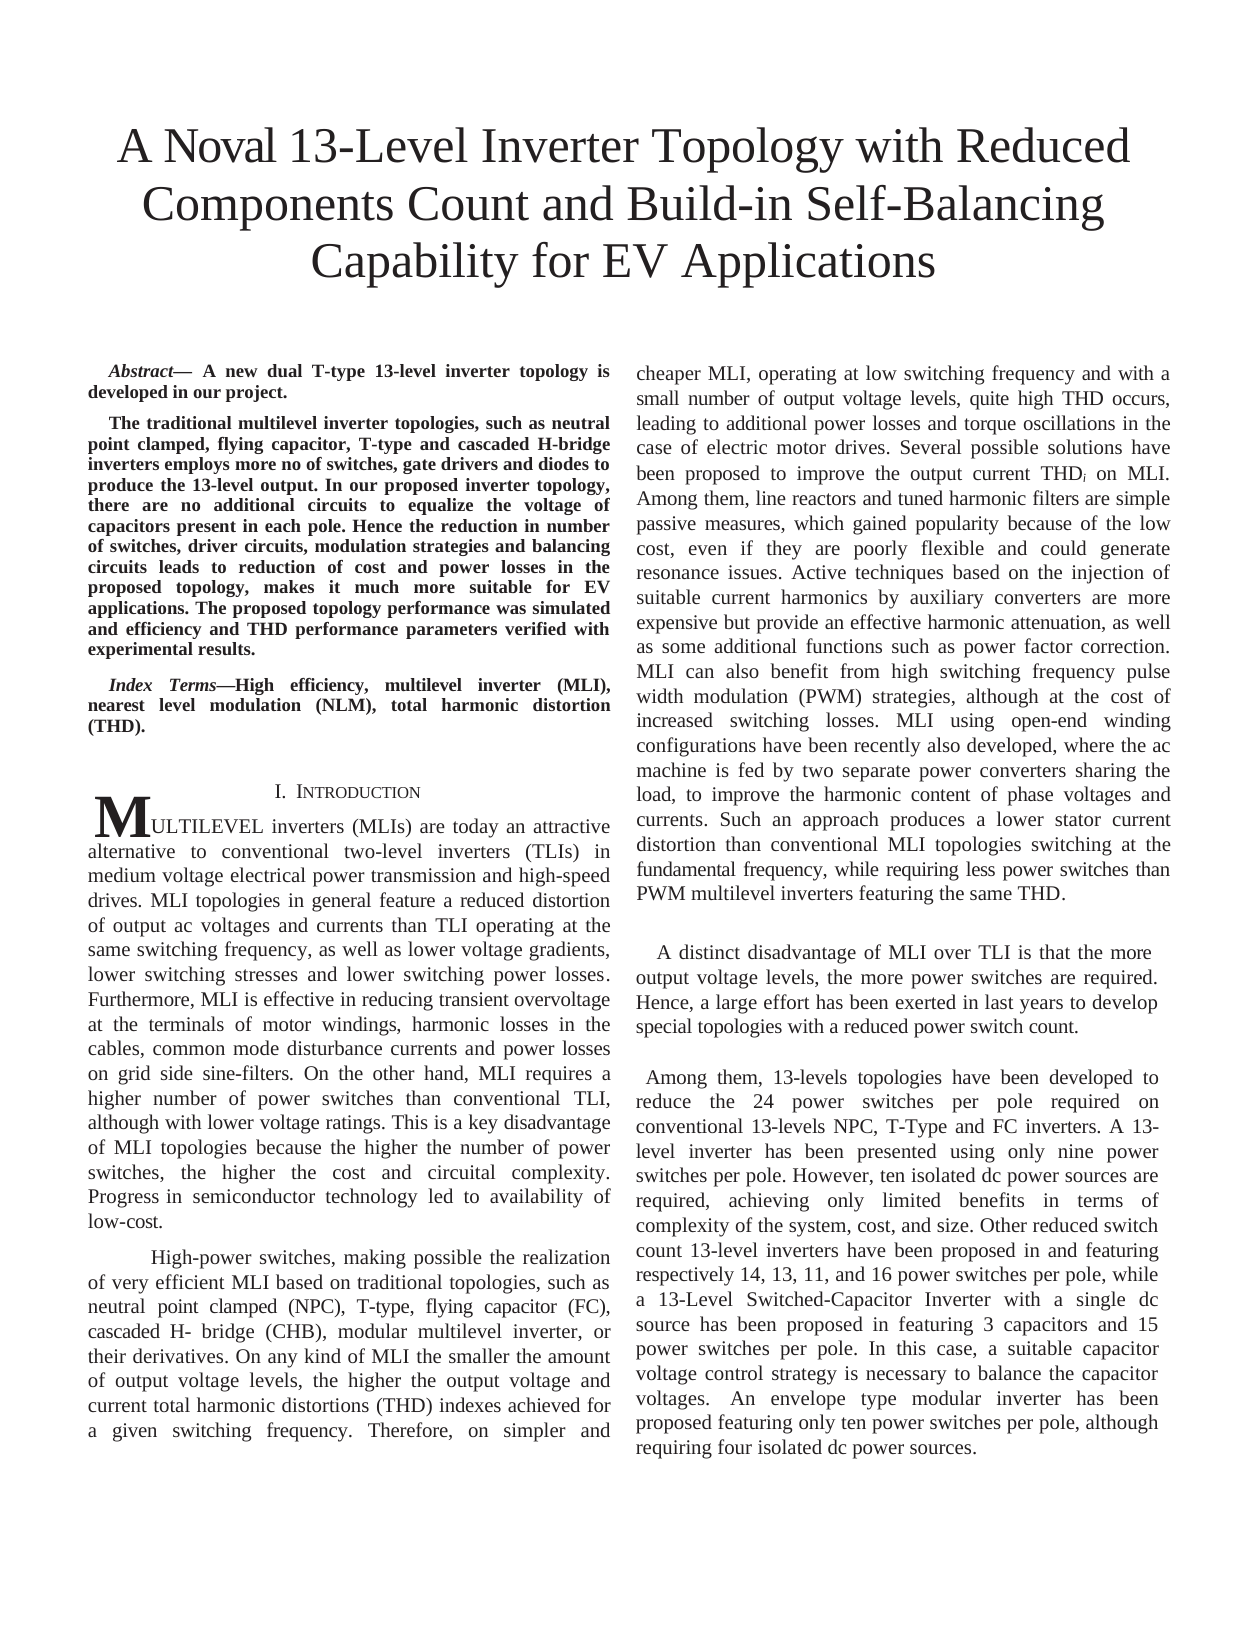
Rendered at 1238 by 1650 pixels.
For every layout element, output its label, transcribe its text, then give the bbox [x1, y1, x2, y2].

text Among them, 13-levels topologies have been developed to reduce the 24 power switches per pole required on conventional 13-levels NPC, T-Type and FC inverters. A 13-level inverter has been presented using only nine power switches per pole. However, ten isolated dc power sources are required, achieving only limited benefits in terms of complexity of the system, cost, and size. Other reduced switch count 13-level inverters have been proposed in and featuring respectively 14, 13, 11, and 16 power switches per pole, while a 13-Level Switched-Capacitor Inverter with a single dc source has been proposed in featuring 3 capacitors and 15 power switches per pole. In this case, a suitable capacitor voltage control strategy is necessary to balance the capacitor voltages. An envelope type modular inverter has been proposed featuring only ten power switches per pole, although requiring four isolated dc power sources. [636, 1065, 1159, 1459]
text The traditional multilevel inverter topologies, such as neutral point clamped, flying capacitor, T-type and cascaded H-bridge inverters employs more no of switches, gate drivers and diodes to produce the 13-level output. In our proposed inverter topology, there are no additional circuits to equalize the voltage of capacitors present in each pole. Hence the reduction in number of switches, driver circuits, modulation strategies and balancing circuits leads to reduction of cost and power losses in the proposed topology, makes it much more suitable for EV applications. The proposed topology performance was simulated and efficiency and THD performance parameters verified with experimental results. [88, 413, 611, 659]
text output voltage levels, the more power switches are required. Hence, a large effort has been exerted in last years to develop special topologies with a reduced power switch count. [636, 965, 1159, 1038]
text High-power switches, making possible the realization of very efficient MLI based on traditional topologies, such as neutral point clamped (NPC), T-type, flying capacitor (FC), cascaded H- bridge (CHB), modular multilevel inverter, or their derivatives. On any kind of MLI the smaller the amount of output voltage levels, the higher the output voltage and current total harmonic distortions (THD) indexes achieved for a given switching frequency. Therefore, on simpler and cheaper MLI, operating at low switching frequency and with a small number of output voltage levels, quite high THD occurs, leading to additional power losses and torque oscillations in the case of electric motor drives. Several possible solutions have been proposed to improve the output current THDi on MLI. Among them, line reactors and tuned harmonic filters are simple passive measures, which gained popularity because of the low cost, even if they are poorly flexible and could generate resonance issues. Active techniques based on the injection of suitable current harmonics by auxiliary converters are more expensive but provide an effective harmonic attenuation, as well as some additional functions such as power factor correction. MLI can also benefit from high switching frequency pulse width modulation (PWM) strategies, although at the cost of increased switching losses. MLI using open-end winding configurations have been recently also developed, where the ac machine is fed by two separate power converters sharing the load, to improve the harmonic content of phase voltages and currents. Such an approach produces a lower stator current distortion than conventional MLI topologies switching at the fundamental frequency, while requiring less power switches than PWM multilevel inverters featuring the same THD. [636, 361, 1171, 905]
text ULTILEVEL inverters (MLIs) are today an attractive alternative to conventional two-level inverters (TLIs) in medium voltage electrical power transmission and high-speed drives. MLI topologies in general feature a reduced distortion of output ac voltages and currents than TLI operating at the same switching frequency, as well as lower voltage gradients, lower switching stresses and lower switching power losses. Furthermore, MLI is effective in reducing transient overvoltage at the terminals of motor windings, harmonic losses in the cables, common mode disturbance currents and power losses on grid side sine-filters. On the other hand, MLI requires a higher number of power switches than conventional TLI, although with lower voltage ratings. This is a key disadvantage of MLI topologies because the higher the number of power switches, the higher the cost and circuital complexity. Progress in semiconductor technology led to availability of low-cost. [88, 814, 611, 1233]
list Introduction [274, 778, 611, 803]
text Abstract— A new dual T-type 13-level inverter topology is developed in our project. [88, 361, 611, 402]
text Index Terms—High efficiency, multilevel inverter (MLI), nearest level modulation (NLM), total harmonic distortion (THD). [88, 675, 611, 736]
text A Noval 13-Level Inverter Topology with Reduced Components Count and Build-in Self-Balancing Capability for EV Applications [84, 116, 1162, 288]
text A distinct disadvantage of MLI over TLI is that the more [656, 942, 1171, 964]
